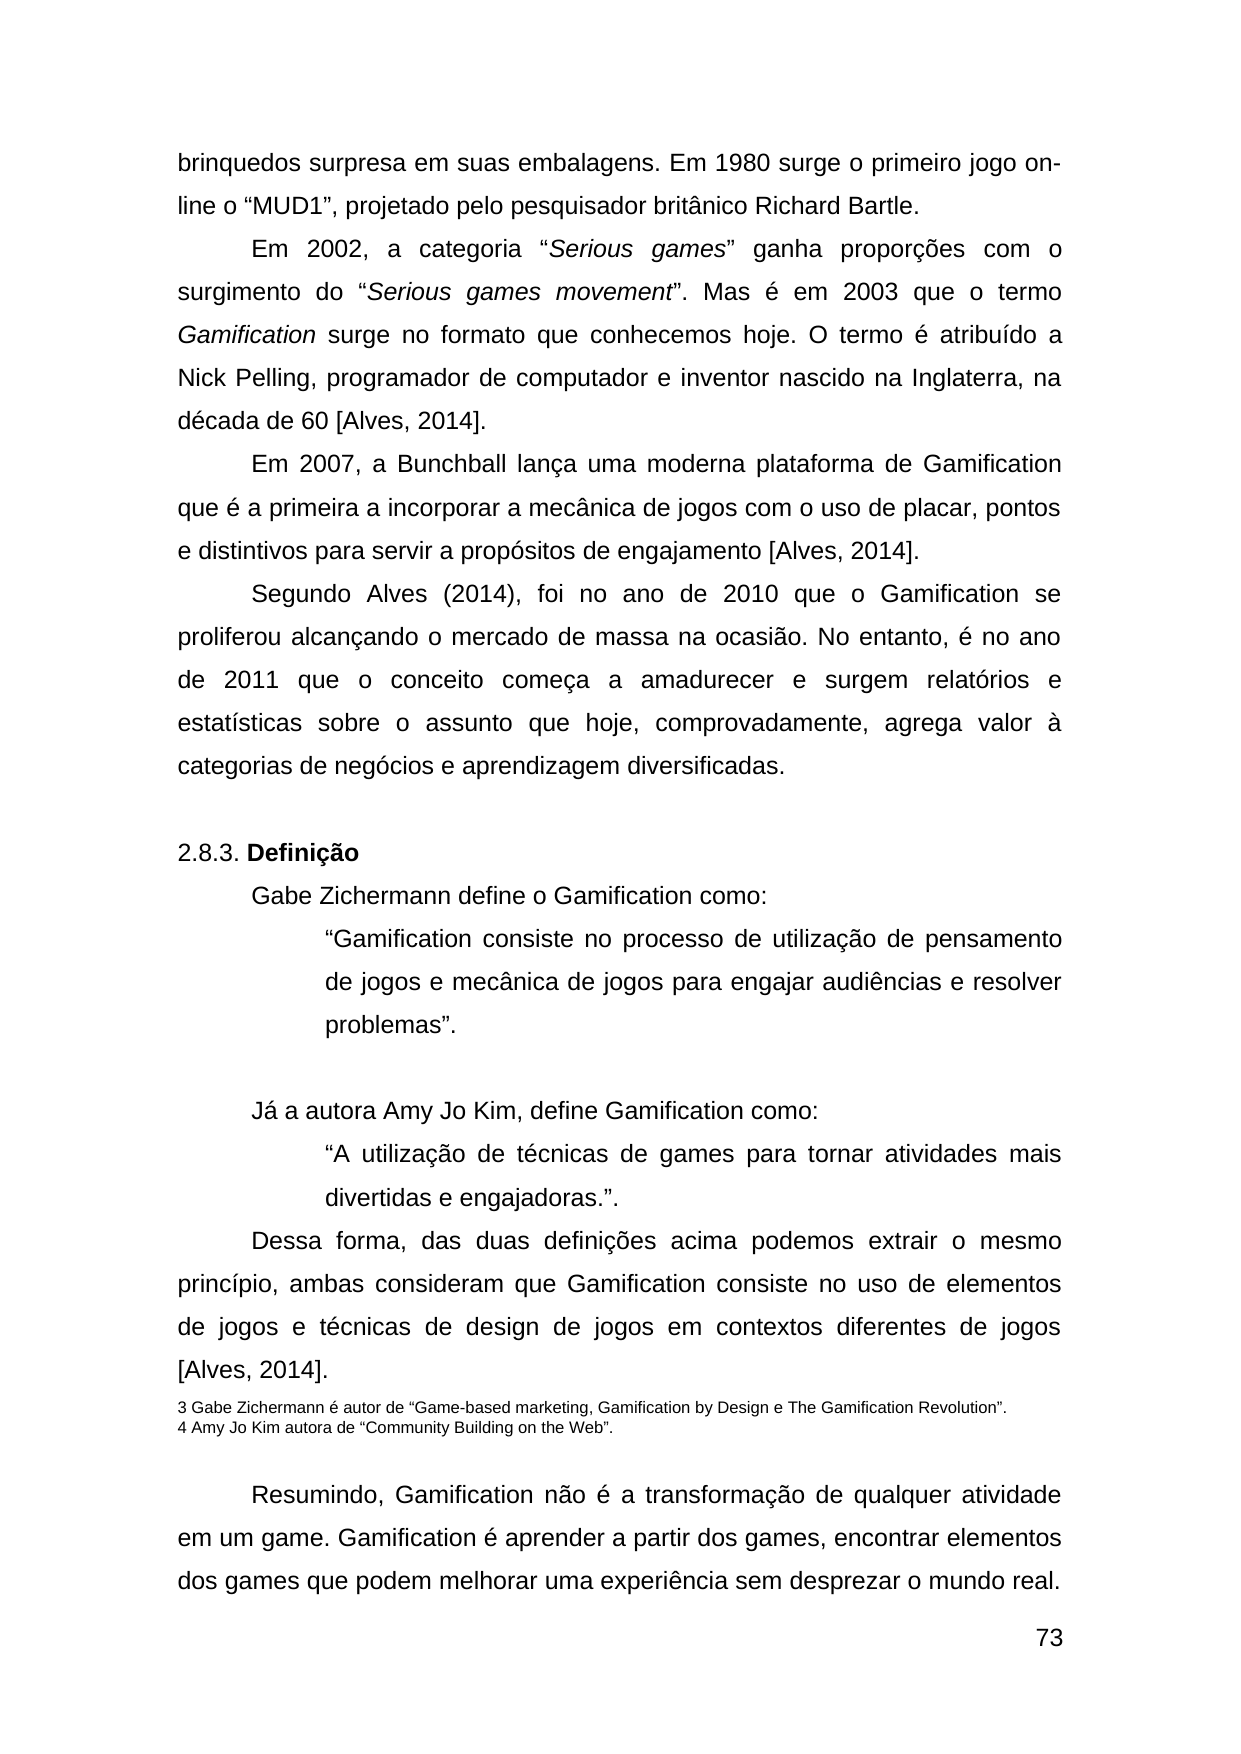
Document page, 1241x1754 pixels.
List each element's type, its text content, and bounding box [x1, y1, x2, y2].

text Segundo Alves (2014), foi no ano de 2010 que o Gamification se proliferou alcançando o mercado de massa na ocasião. No entanto, é no ano de 2011 que o conceito começa a amadurecer e surgem relatórios e estatísticas sobre o assunto que hoje, comprovadamente, agrega valor à categorias de negócios e aprendizagem diversificadas. [177, 579, 1063, 780]
text Gabe Zichermann define o Gamification como: [177, 881, 1063, 909]
text 3 Gabe Zichermann é autor de “Game-based marketing, Gamification by Design e The Gamification Revolution”. [177, 1398, 1063, 1417]
text Dessa forma, das duas definições acima podemos extrair o mesmo princípio, ambas consideram que Gamification consiste no uso de elementos de jogos e técnicas de design de jogos em contextos diferentes de jogos [Alves, 2014]. [177, 1226, 1063, 1384]
text Em 2002, a categoria “Serious games” ganha proporções com o surgimento do “Serious games movement”. Mas é em 2003 que o termo Gamification surge no formato que conhecemos hoje. O termo é atribuído a Nick Pelling, programador de computador e inventor nascido na Inglaterra, na década de 60 [Alves, 2014]. [177, 234, 1063, 435]
text “Gamification consiste no processo de utilização de pensamento de jogos e mecânica de jogos para engajar audiências e resolver problemas”. [325, 924, 1063, 1039]
text “A utilização de técnicas de games para tornar atividades mais divertidas e engajadoras.”. [325, 1139, 1063, 1211]
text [177, 148, 1063, 219]
text Já a autora Amy Jo Kim, define Gamification como: [177, 1096, 1063, 1125]
text 4 Amy Jo Kim autora de “Community Building on the Web”. [177, 1417, 1063, 1437]
text 2.8.3. Definição [177, 838, 1063, 866]
text Em 2007, a Bunchball lança uma moderna plataforma de Gamification que é a primeira a incorporar a mecânica de jogos com o uso de placar, pontos e distintivos para servir a propósitos de engajamento [Alves, 2014]. [177, 449, 1063, 564]
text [177, 1480, 1063, 1595]
